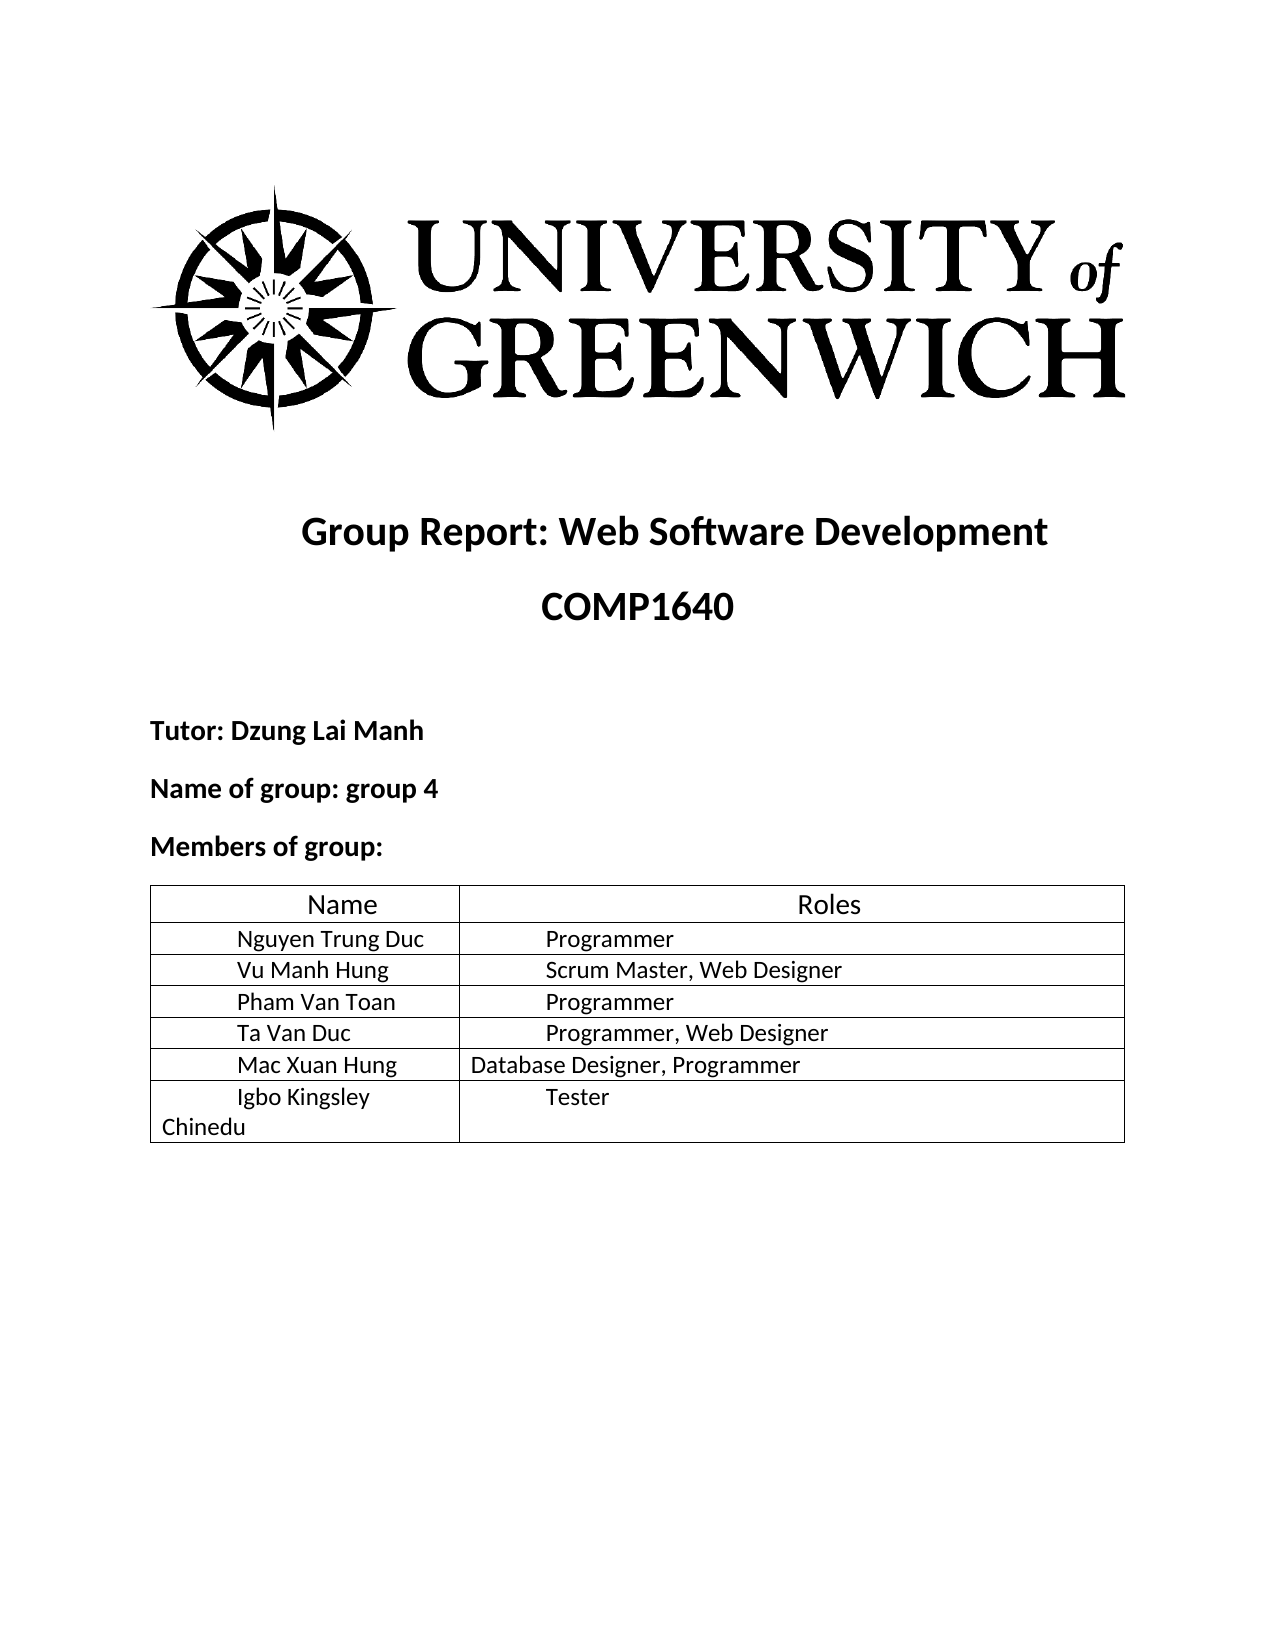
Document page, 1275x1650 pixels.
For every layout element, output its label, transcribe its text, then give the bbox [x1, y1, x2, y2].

table_header Roles [460, 886, 1124, 922]
table_cell Igbo Kingsley Chinedu [151, 1081, 459, 1142]
picture [150, 185, 1125, 432]
list COMP1640 [150, 580, 1125, 631]
table_cell Pham Van Toan [151, 986, 459, 1017]
list Tutor: Dzung Lai Manh [150, 712, 1125, 748]
table_cell Database Designer, Programmer [460, 1049, 1124, 1080]
table_cell Nguyen Trung Duc [151, 923, 459, 953]
table_cell Programmer [460, 923, 1124, 953]
list Members of group: [150, 828, 1125, 863]
table_cell Ta Van Duc [151, 1018, 459, 1048]
table_cell Programmer [460, 986, 1124, 1017]
table_header Name [151, 886, 459, 922]
table_cell Programmer, Web Designer [460, 1018, 1124, 1048]
text Group Report: Web Software Development [150, 504, 1125, 555]
table_cell Scrum Master, Web Designer [460, 955, 1124, 985]
list Name of group: group 4 [150, 770, 1125, 806]
table_cell Mac Xuan Hung [151, 1049, 459, 1080]
table_cell Vu Manh Hung [151, 955, 459, 985]
table_cell Tester [460, 1081, 1124, 1142]
